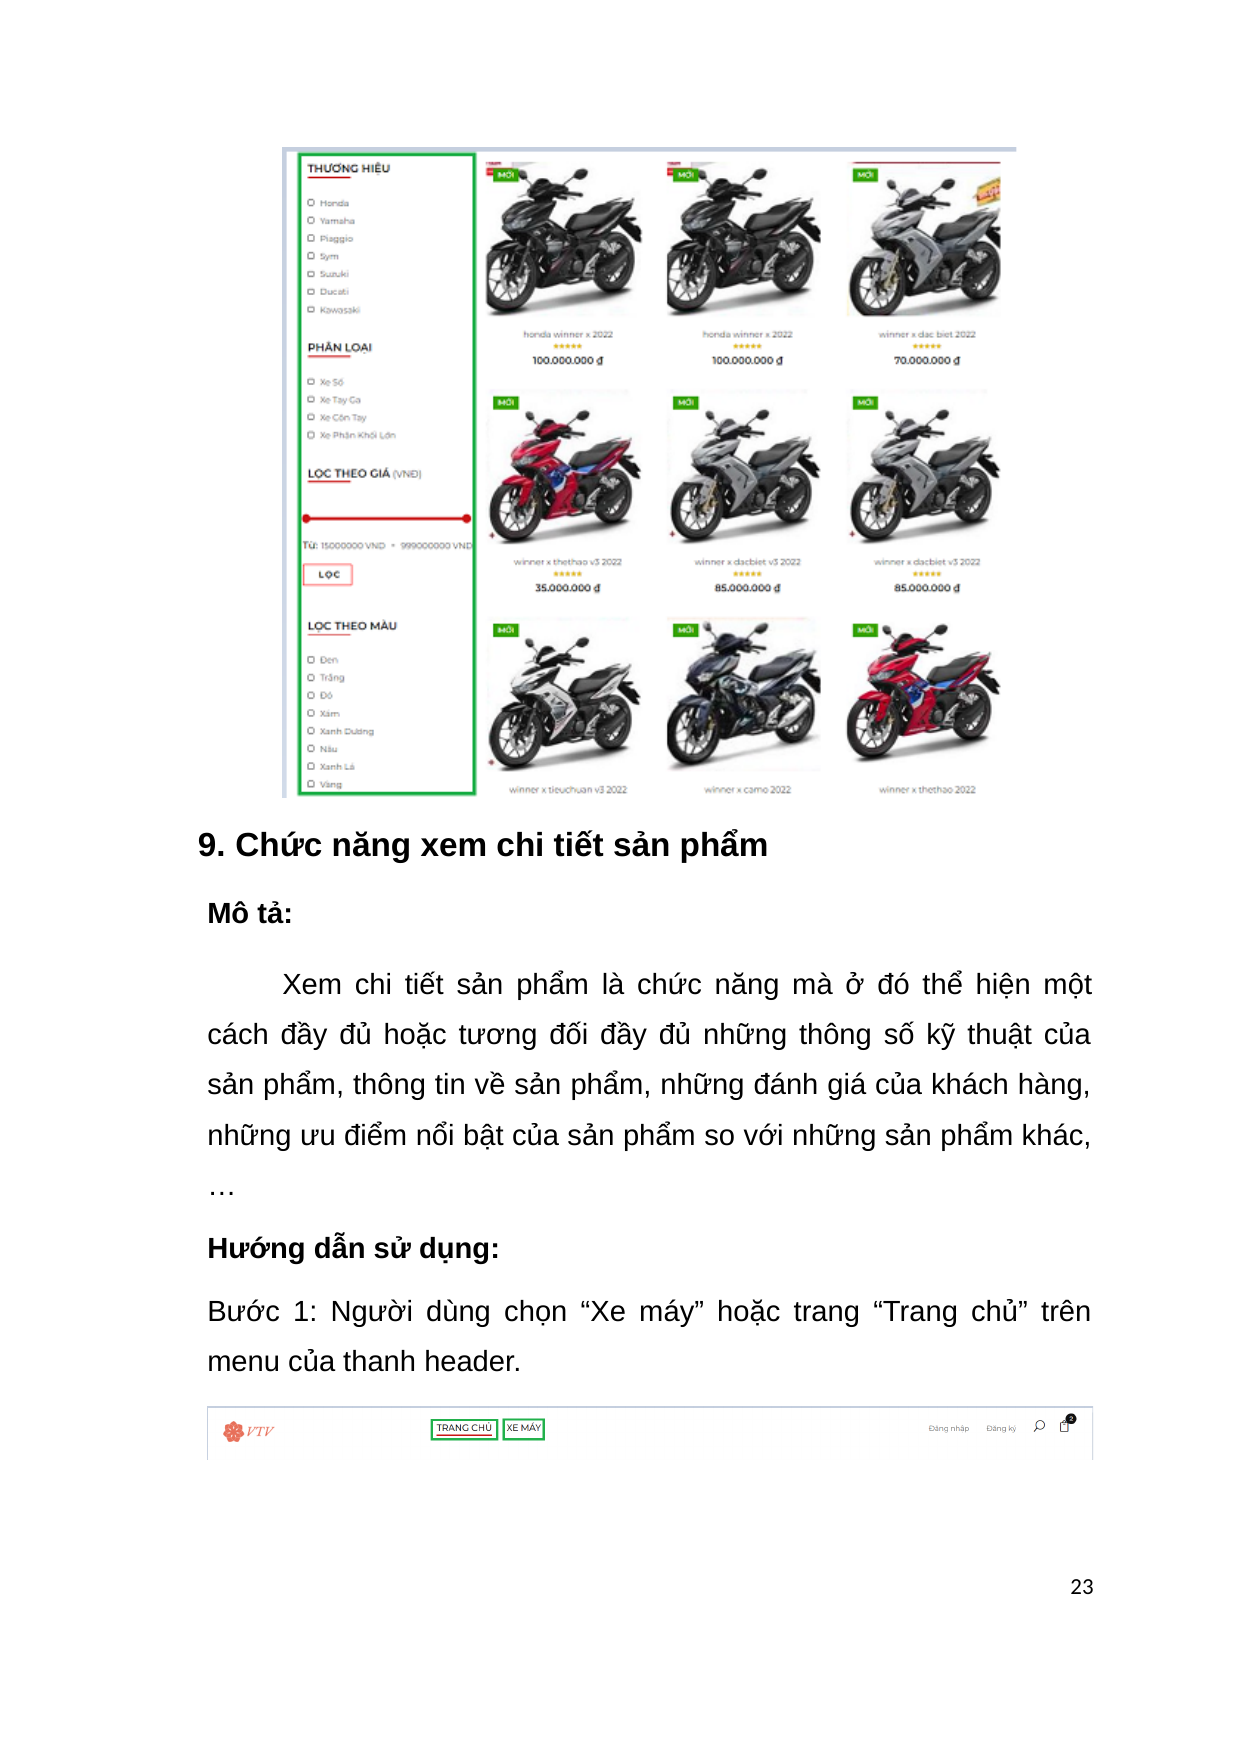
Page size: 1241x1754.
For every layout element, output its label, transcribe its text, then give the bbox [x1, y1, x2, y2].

subtitle Chức năng xem chi tiết sản phẩm [198, 826, 1093, 864]
picture [282, 147, 1017, 798]
text Hướng dẫn sử dụng: [207, 1231, 1093, 1264]
text Bước 1: Người dùng chọn “Xe máy” hoặc trang “Trang chủ” trên menu của thanh header. [207, 1294, 1093, 1377]
list Mô tả: [207, 896, 1093, 929]
picture [207, 1406, 1094, 1460]
text Xem chi tiết sản phẩm là chức năng mà ở đó thể hiện một cách đầy đủ hoặc tương đối đầy đủ những thông số kỹ thuật của sản phẩm, thông tin về sản phẩm, những đánh giá của khách hàng, những ưu điểm nổi bật của sản phẩm so với những sản phẩm khác, … [207, 967, 1093, 1202]
